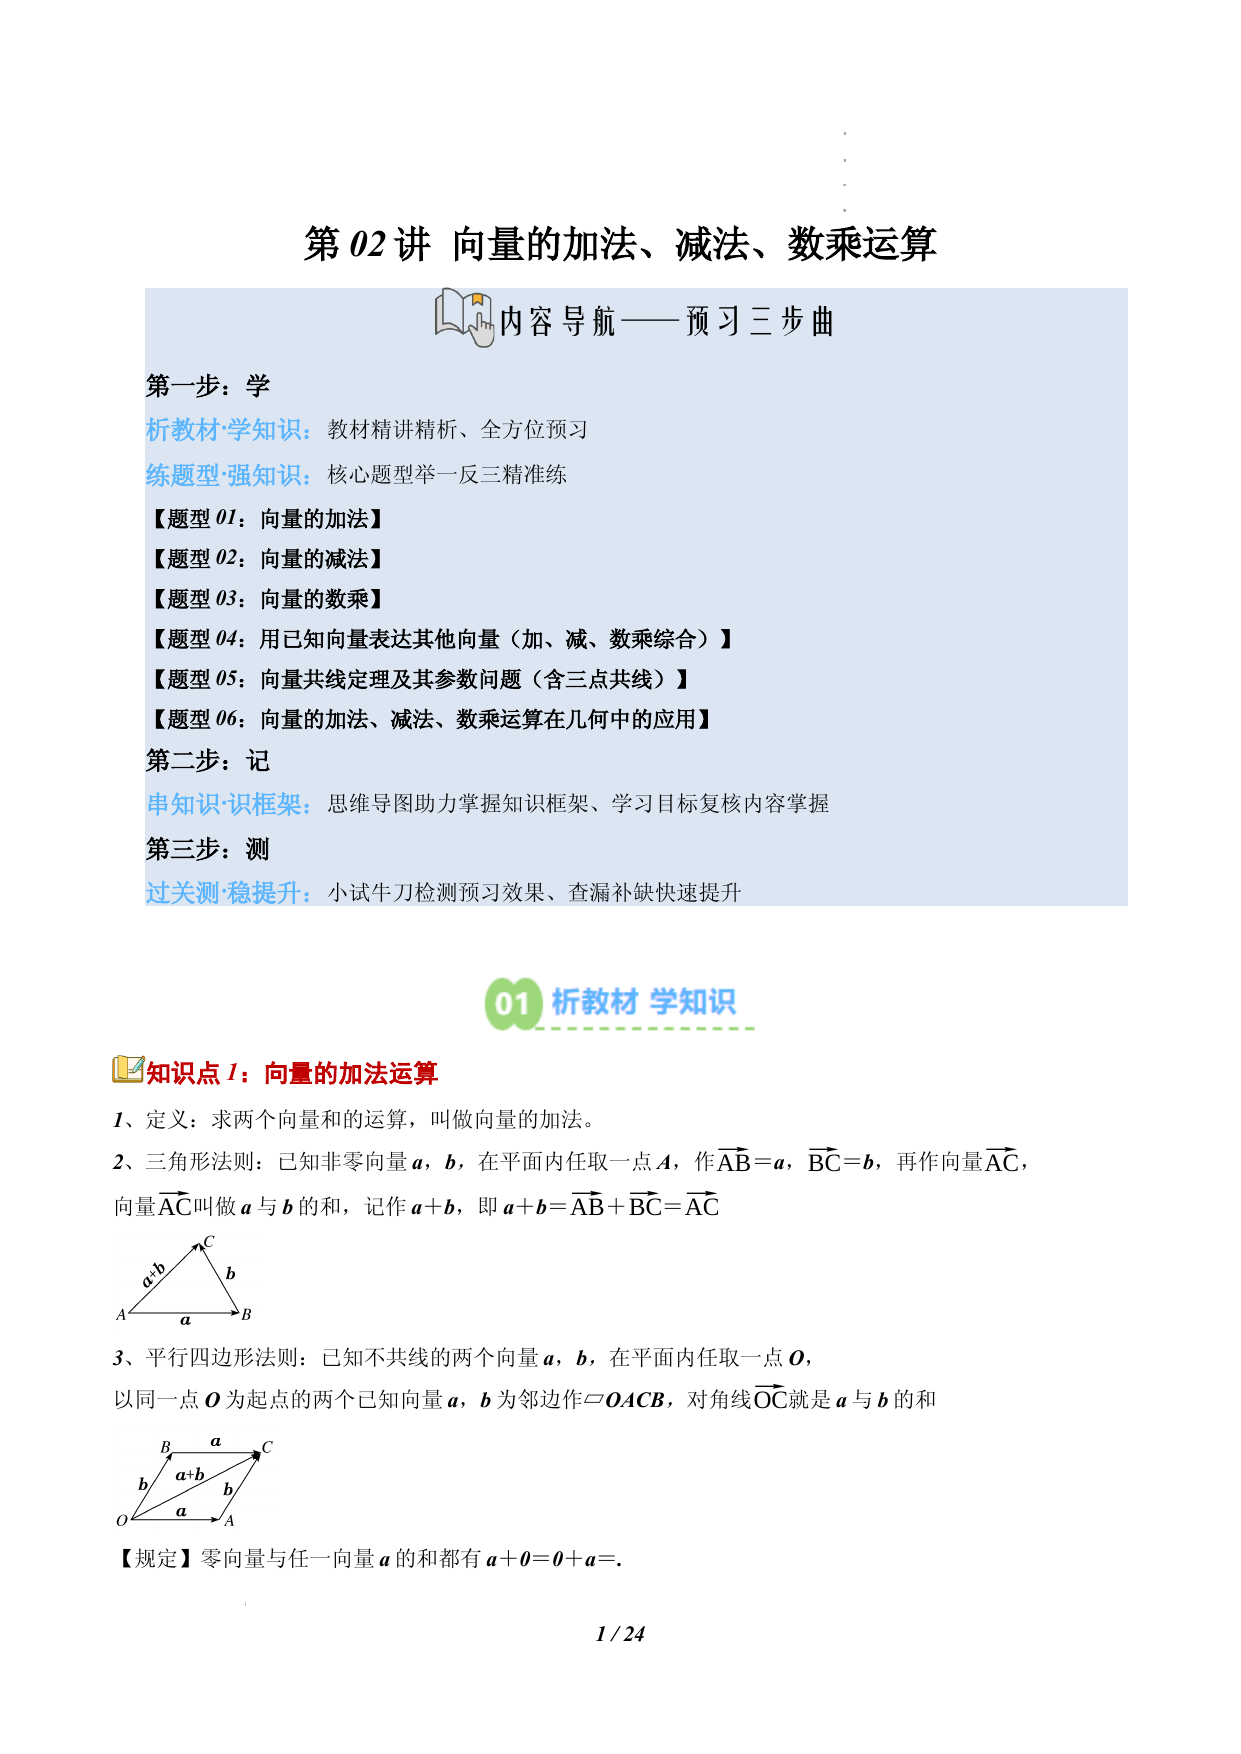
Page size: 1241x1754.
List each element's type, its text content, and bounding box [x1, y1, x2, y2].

text 过关测·稳提升：小试牛刀检测预习效果、查漏补缺快速提升 [145, 875, 1128, 906]
picture [112, 1051, 146, 1086]
text 第三步：测 [145, 833, 1128, 861]
text 【题型01：向量的加法】 [145, 503, 1128, 530]
picture [112, 1233, 260, 1331]
text 【规定】零向量与任一向量a的和都有a＋0＝0＋a＝. [112, 1544, 1128, 1571]
text 【题型02：向量的减法】 [145, 544, 1128, 570]
text 2、三角形法则：已知非零向量a，b，在平面内任取一点A，作＝a，＝b，再作向量， [112, 1146, 1128, 1177]
text 内容导航——预习三步曲 [145, 288, 1128, 352]
text 第二步：记 [145, 744, 1128, 773]
picture [112, 1427, 280, 1532]
text 向量叫做a与b的和，记作a＋b，即a＋b＝＋＝ [112, 1190, 1128, 1221]
text 【题型03：向量的数乘】 [145, 584, 1128, 611]
subtitle 第02讲 向量的加法、减法、数乘运算 [112, 219, 1128, 265]
text 以同一点O为起点的两个已知向量a，b为邻边作▱OACB，对角线就是a与b的和 [112, 1383, 1128, 1414]
text 3、平行四边形法则：已知不共线的两个向量a，b，在平面内任取一点O， [112, 1343, 1128, 1370]
text 【题型05：向量共线定理及其参数问题（含三点共线）】 [145, 664, 1128, 691]
text 1、定义：求两个向量和的运算，叫做向量的加法。 [112, 1106, 1128, 1132]
picture [435, 287, 495, 348]
text 【题型04：用已知向量表达其他向量（加、减、数乘综合）】 [145, 624, 1128, 651]
text 析教材·学知识：教材精讲精析、全方位预习 [145, 412, 1128, 443]
text 【题型06：向量的加法、减法、数乘运算在几何中的应用】 [145, 704, 1128, 731]
text 第一步：学 [145, 369, 1128, 398]
text 练题型·强知识：核心题型举一反三精准练 [145, 458, 1128, 488]
text 串知识·识框架：思维导图助力掌握知识框架、学习目标复核内容掌握 [145, 787, 1128, 817]
text 知识点1：向量的加法运算 [112, 1052, 1128, 1091]
picture [479, 964, 761, 1040]
